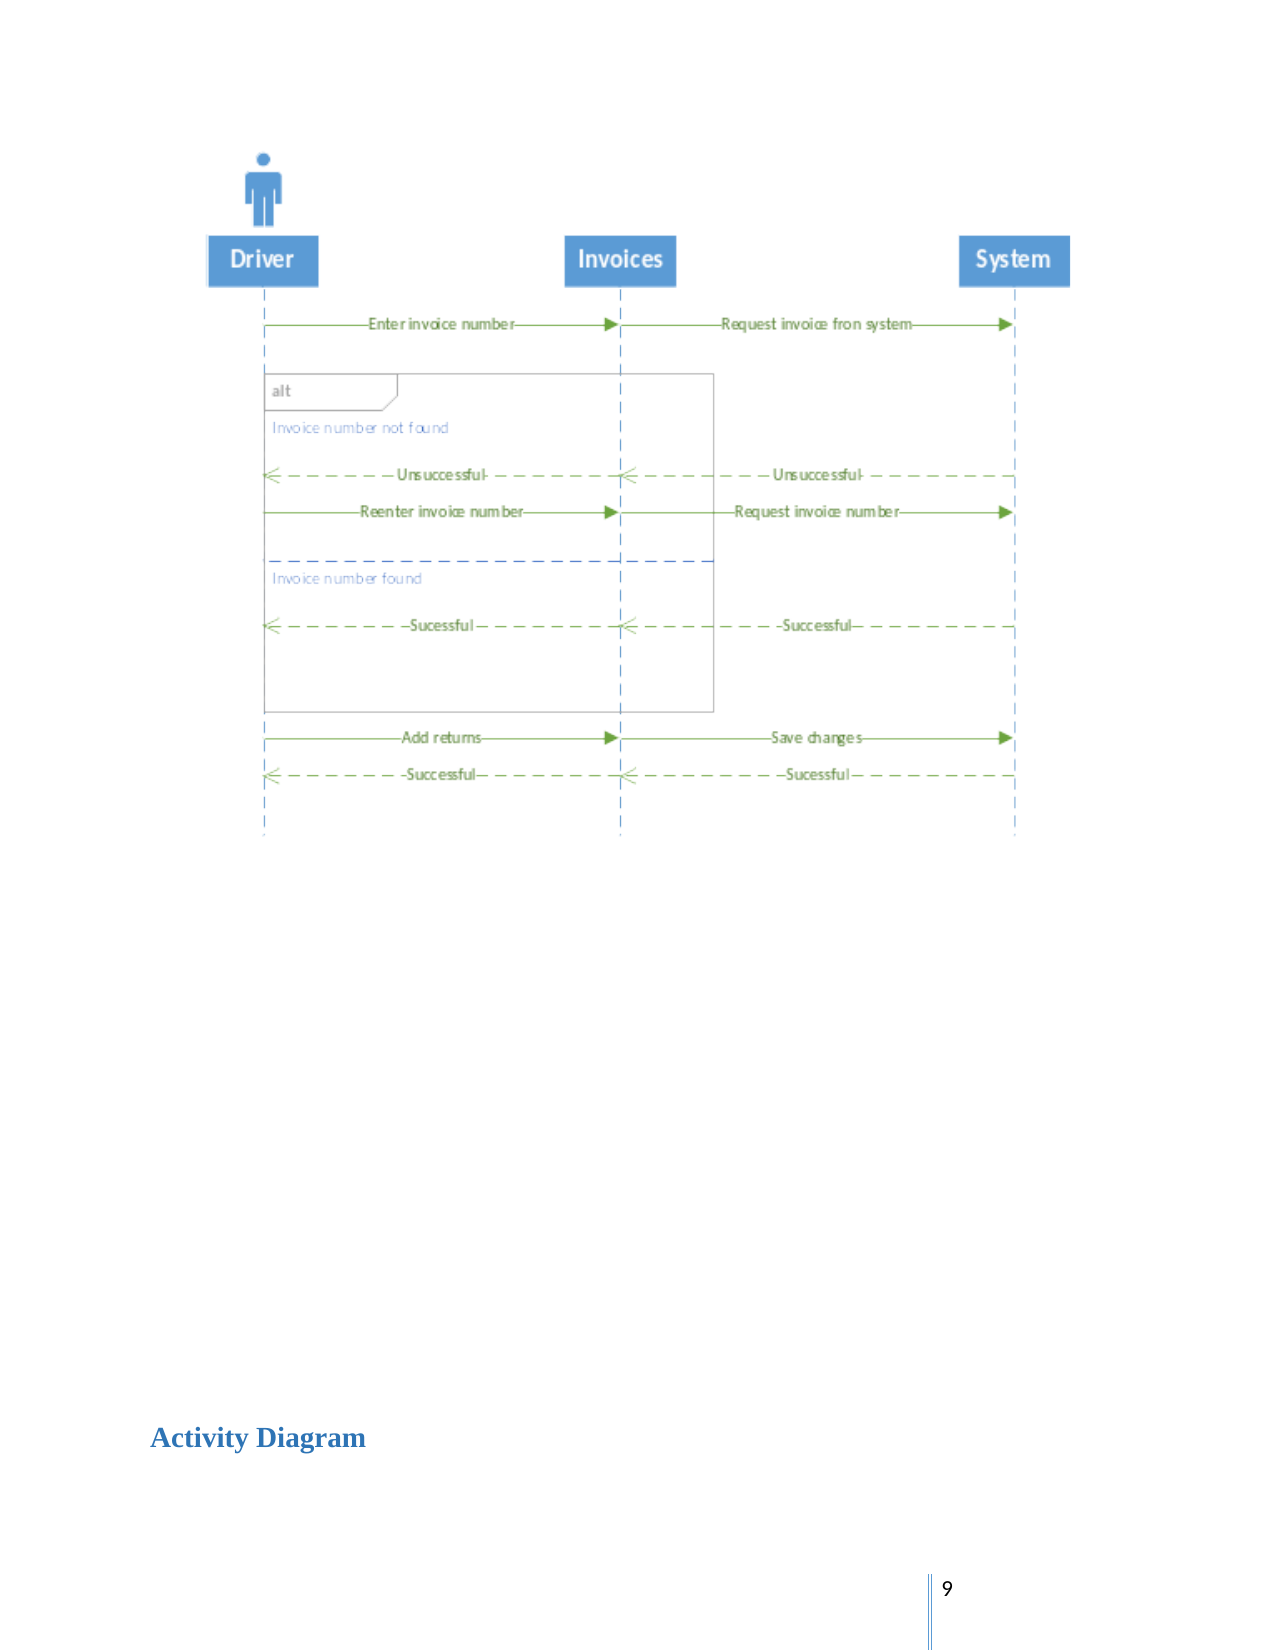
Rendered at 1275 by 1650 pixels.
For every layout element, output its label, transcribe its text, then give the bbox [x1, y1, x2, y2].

subtitle Activity Diagram [150, 1420, 1125, 1453]
